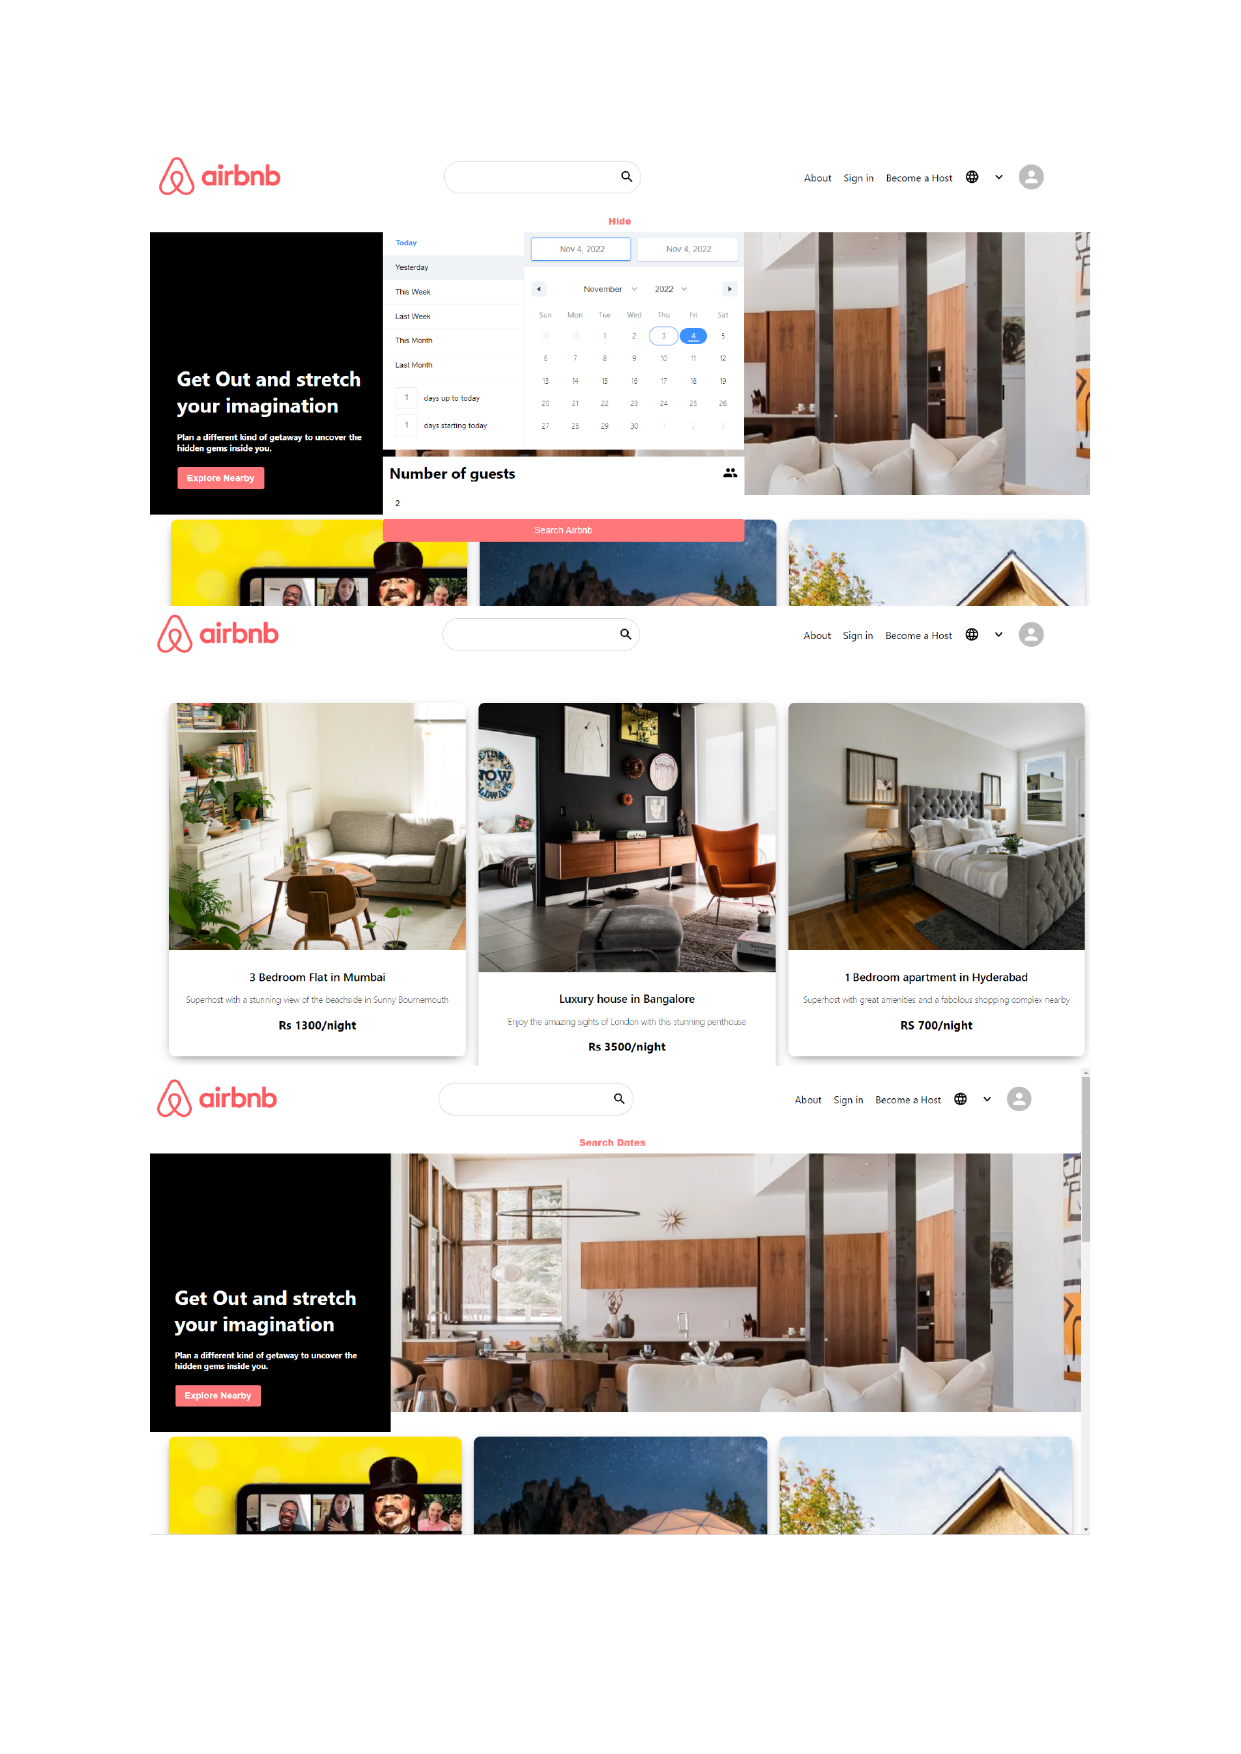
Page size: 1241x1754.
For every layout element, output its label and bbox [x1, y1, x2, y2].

picture [150, 607, 1091, 1066]
picture [150, 1068, 1091, 1535]
picture [150, 150, 1091, 606]
